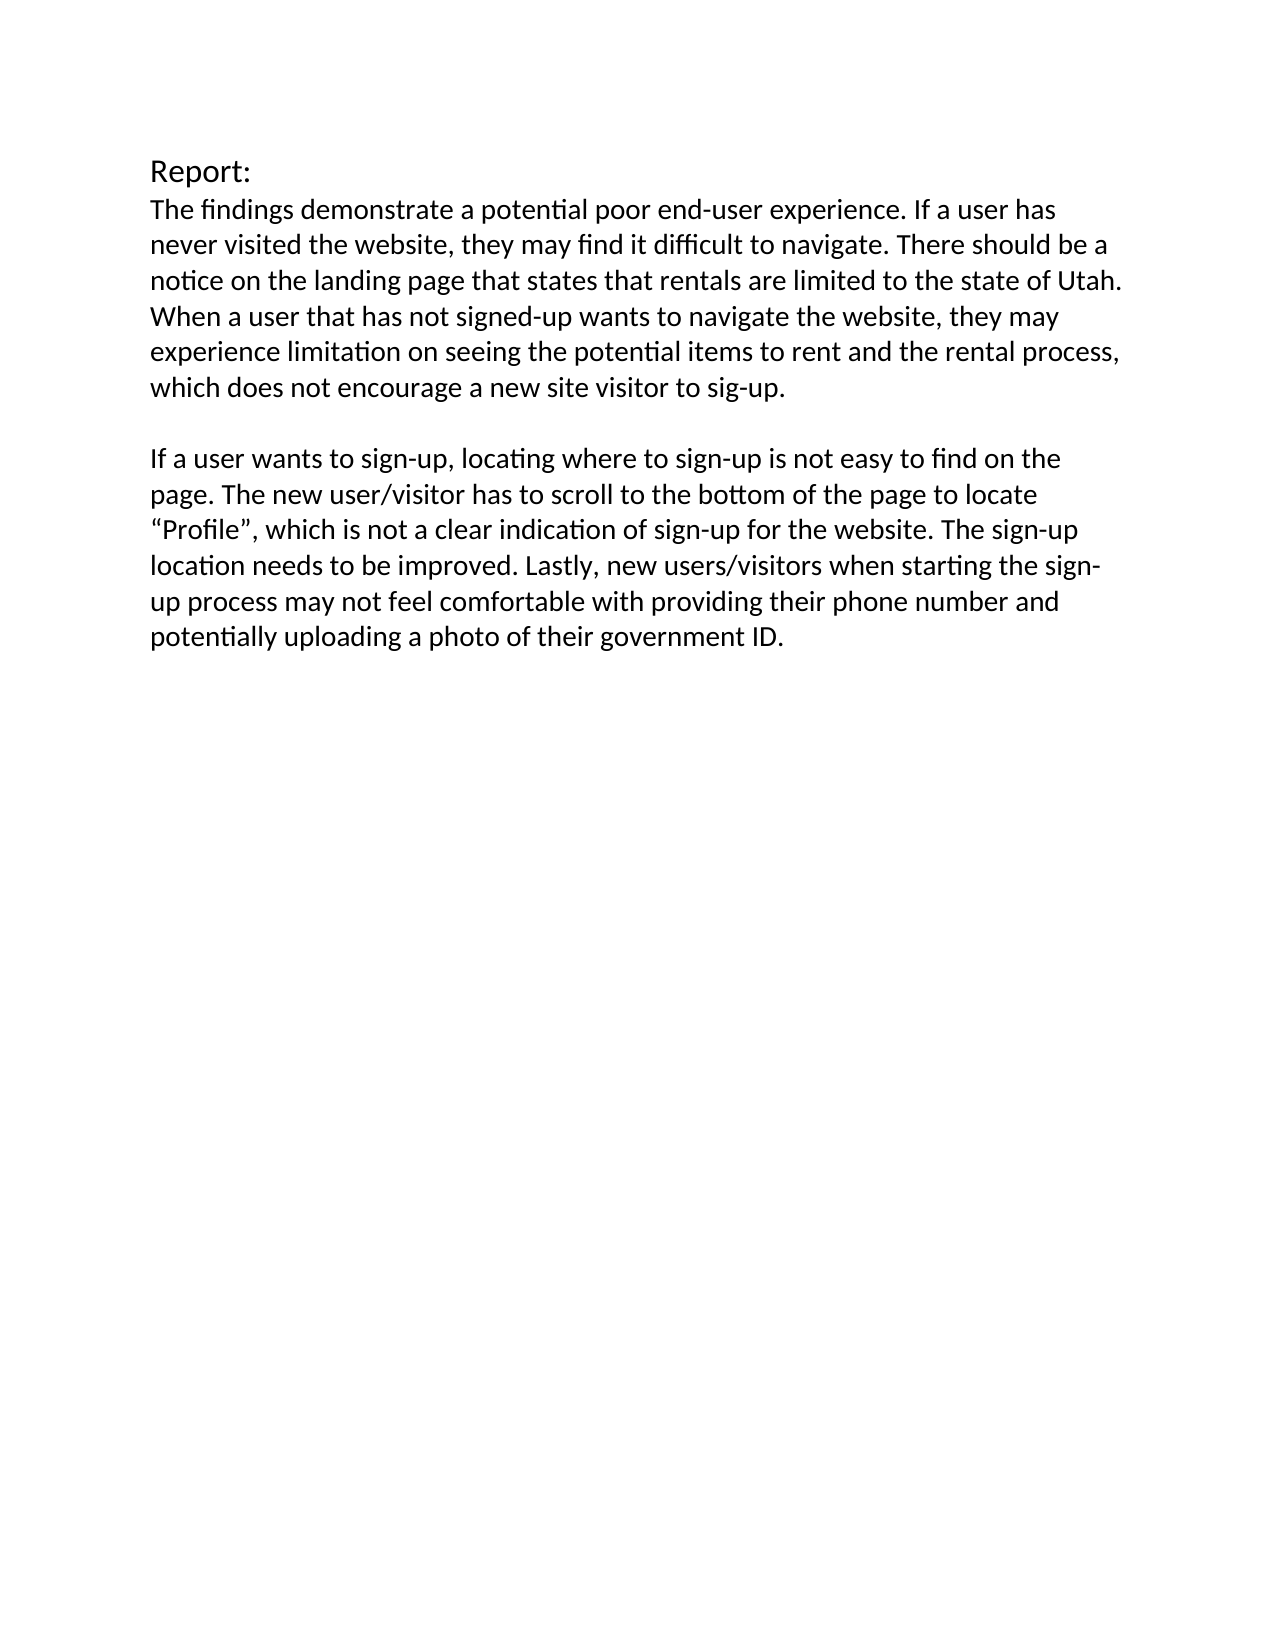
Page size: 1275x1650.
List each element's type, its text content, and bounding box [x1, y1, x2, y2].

text If a user wants to sign-up, locating where to sign-up is not easy to find on the page. The new user/visitor has to scroll to the bottom of the page to locate “Profile”, which is not a clear indication of sign-up for the website. The sign-up location needs to be improved. Lastly, new users/visitors when starting the sign-up process may not feel comfortable with providing their phone number and potentially uploading a photo of their government ID. [150, 440, 1125, 654]
text Report: [150, 150, 1125, 191]
text The findings demonstrate a potential poor end-user experience. If a user has never visited the website, they may find it difficult to navigate. There should be a notice on the landing page that states that rentals are limited to the state of Utah. When a user that has not signed-up wants to navigate the website, they may experience limitation on seeing the potential items to rent and the rental process, which does not encourage a new site visitor to sig-up. [150, 191, 1125, 404]
